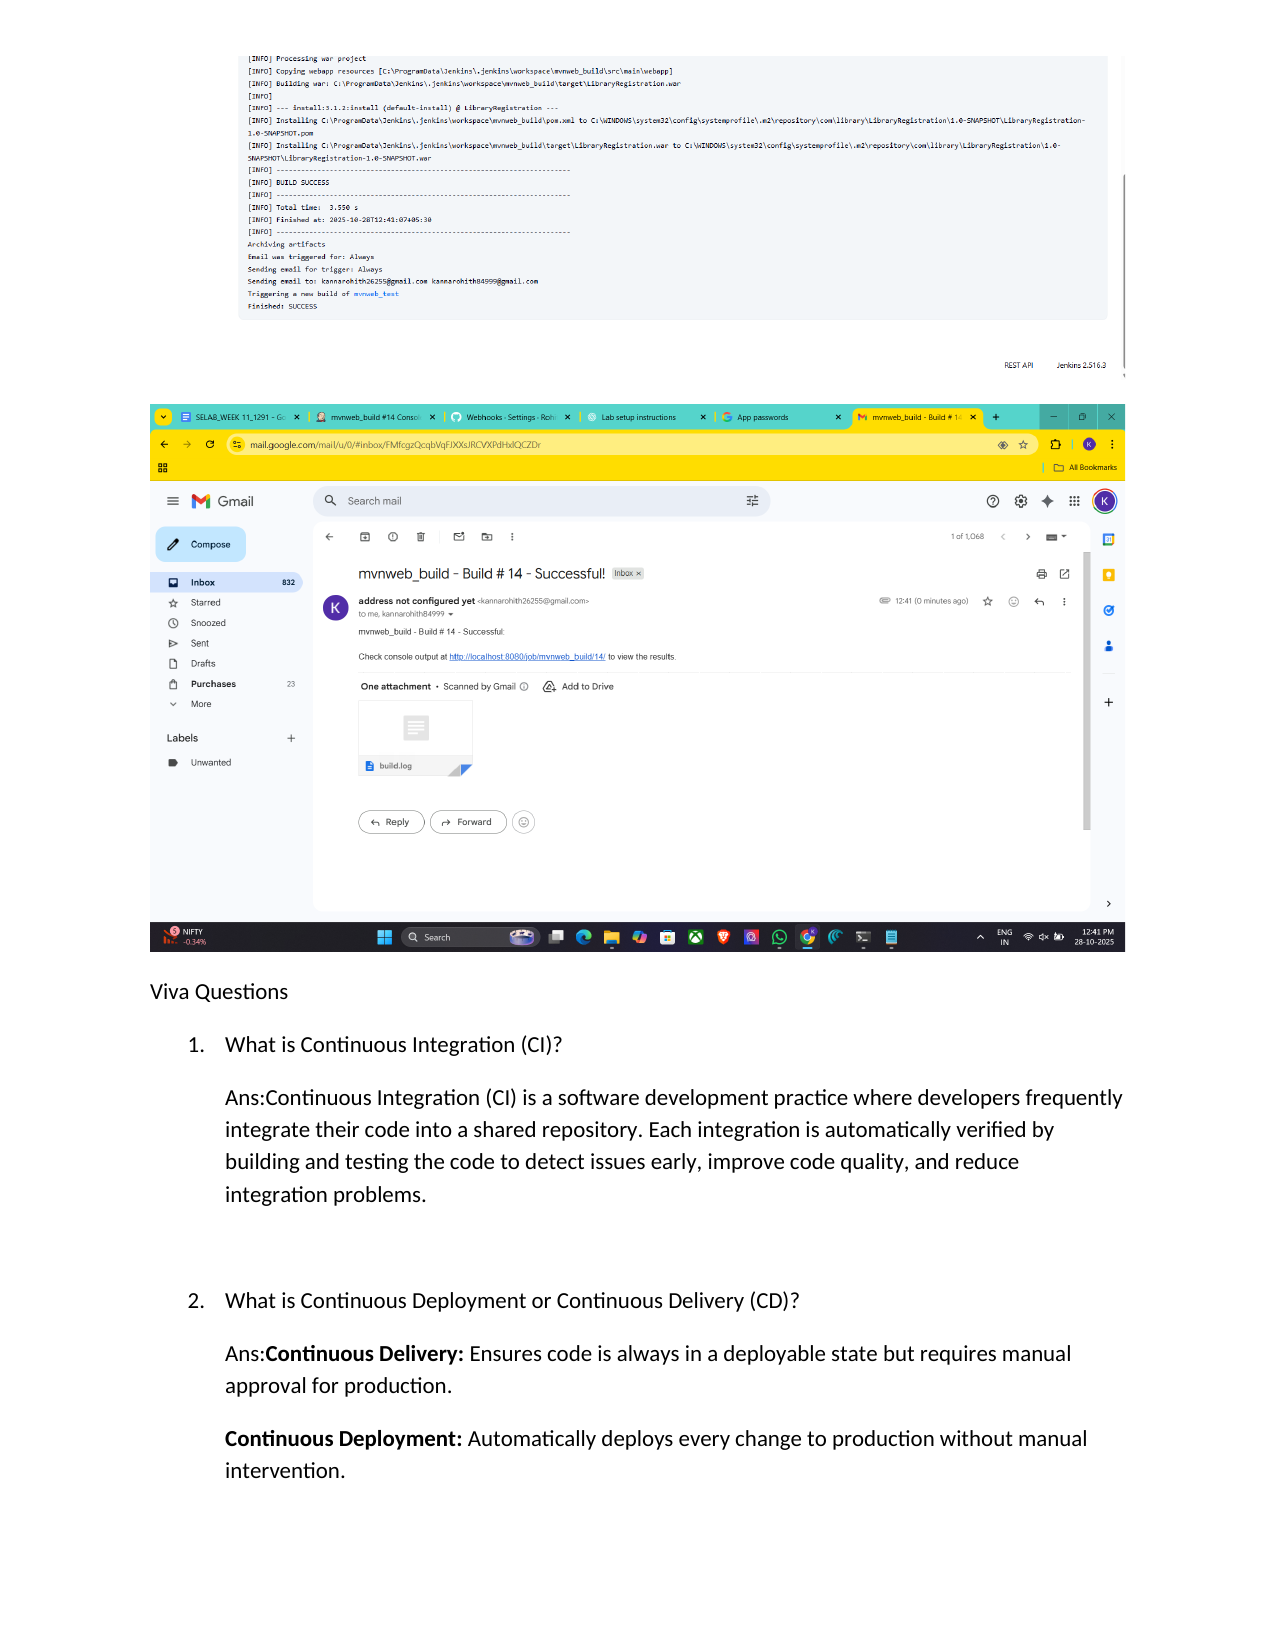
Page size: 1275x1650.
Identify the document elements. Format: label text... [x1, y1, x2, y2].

text Continuous Deployment: Automatically deploys every change to production without manual intervention. [225, 1424, 1125, 1484]
picture [150, 56, 1125, 380]
text Ans:Continuous Delivery: Ensures code is always in a deployable state but requires manual approval for production. [225, 1339, 1125, 1399]
text Viva Questions [150, 977, 1125, 1005]
list What is Continuous Integration (CI)? [187, 1030, 1125, 1058]
list What is Continuous Deployment or Continuous Delivery (CD)? [187, 1286, 1125, 1314]
picture [150, 404, 1125, 952]
text Ans:Continuous Integration (CI) is a software development practice where developers frequently integrate their code into a shared repository. Each integration is automatically verified by building and testing the code to detect issues early, improve code quality, and reduce integration problems. [225, 1083, 1125, 1208]
